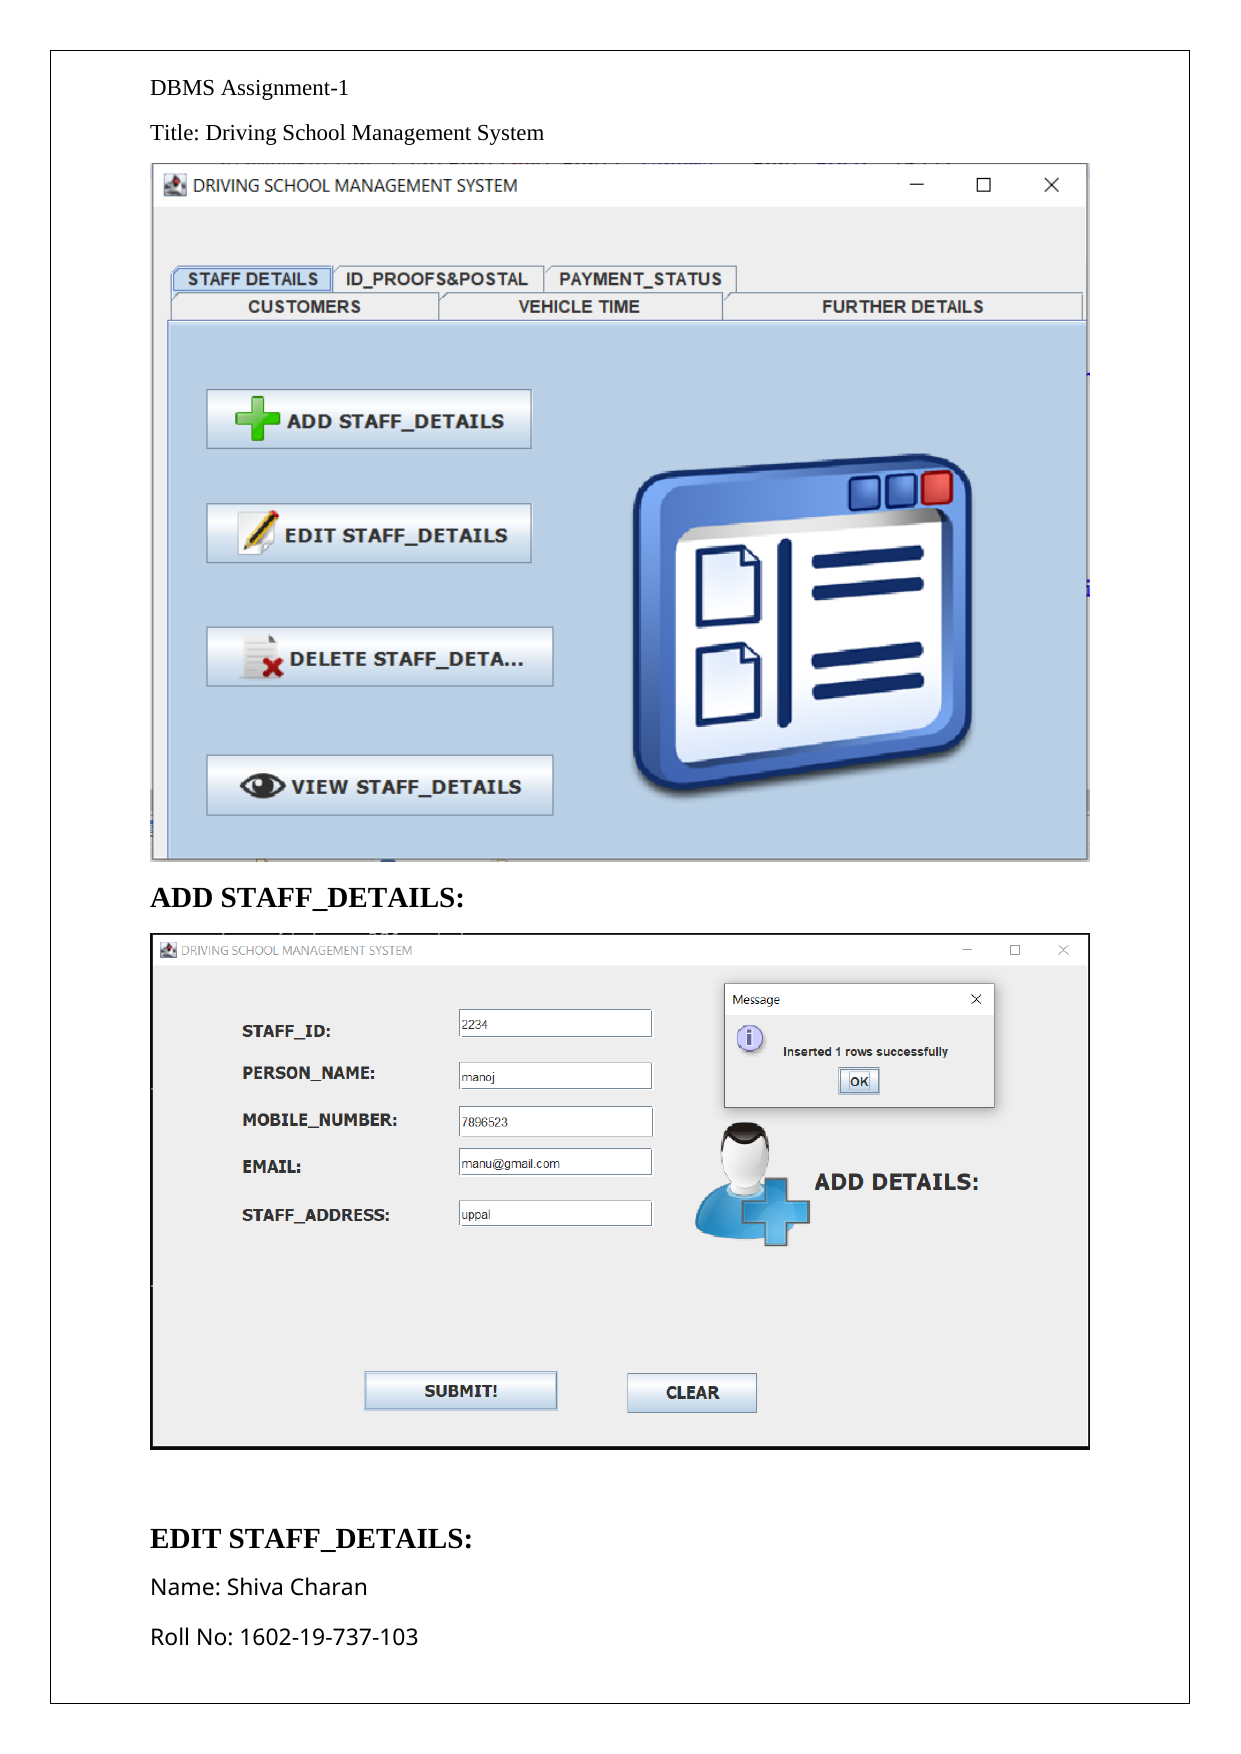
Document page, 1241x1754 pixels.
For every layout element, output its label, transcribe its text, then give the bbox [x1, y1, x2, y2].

picture [150, 933, 1090, 1450]
picture [150, 163, 1090, 862]
text ADD STAFF_DETAILS: [150, 880, 1090, 914]
text EDIT STAFF_DETAILS: [150, 1521, 1090, 1554]
